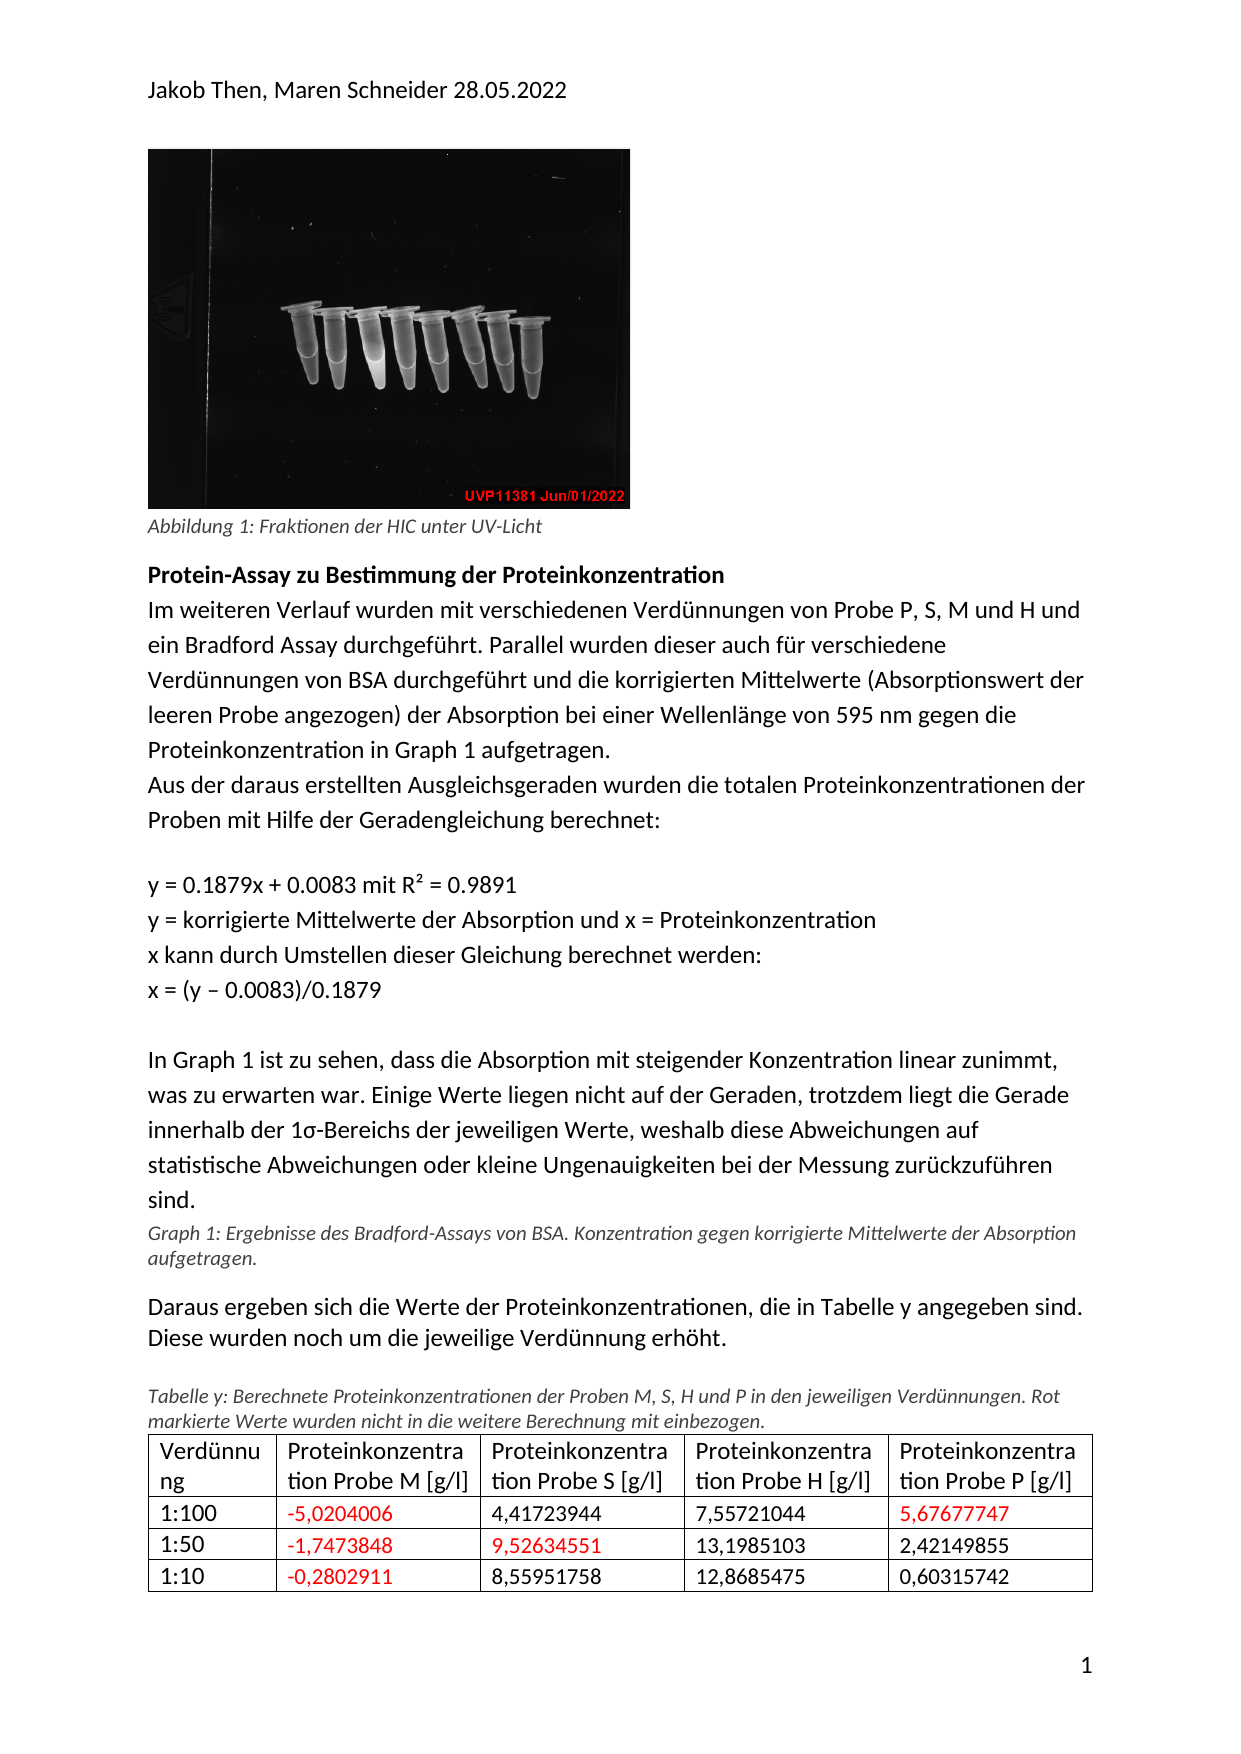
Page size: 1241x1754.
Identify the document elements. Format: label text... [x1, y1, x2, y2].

picture [147, 147, 630, 509]
text Protein-Assay zu Bestimmung der Proteinkonzentration [148, 559, 1092, 590]
table_header Proteinkonzentration Probe H [g/l] [685, 1435, 888, 1496]
text y = korrigierte Mittelwerte der Absorption und x = Proteinkonzentration [148, 905, 1092, 935]
table_cell 1:100 [149, 1497, 276, 1527]
text x = (y – 0.0083)/0.1879 [148, 975, 1092, 1005]
table_cell 2,42149855 [889, 1529, 1092, 1559]
table_cell -0,2802911 [277, 1560, 480, 1591]
table_cell 1:50 [149, 1529, 276, 1559]
text y = 0.1879x + 0.0083 mit R² = 0.9891 [148, 870, 1092, 900]
table_cell -1,7473848 [277, 1529, 480, 1559]
text Tabelle y: Berechnete Proteinkonzentrationen der Proben M, S, H und P in den jeweiligen Verdünnungen. Rot markierte Werte wurden nicht in die weitere Berechnung mit einbezogen. [148, 1383, 1092, 1434]
table_header Proteinkonzentration Probe P [g/l] [889, 1435, 1092, 1496]
text x kann durch Umstellen dieser Gleichung berechnet werden: [148, 940, 1092, 970]
text Aus der daraus erstellten Ausgleichsgeraden wurden die totalen Proteinkonzentrationen der Proben mit Hilfe der Geradengleichung berechnet: [148, 769, 1092, 835]
table_cell 4,41723944 [481, 1497, 684, 1527]
text Abbildung 1: Fraktionen der HIC unter UV-Licht [148, 513, 1092, 538]
text Daraus ergeben sich die Werte der Proteinkonzentrationen, die in Tabelle y angegeben sind. Diese wurden noch um die jeweilige Verdünnung erhöht. [148, 1291, 1092, 1352]
table_cell 8,55951758 [481, 1560, 684, 1591]
table_header Verdünnung [149, 1435, 276, 1496]
text Graph 1: Ergebnisse des Bradford-Assays von BSA. Konzentration gegen korrigierte Mittelwerte der Absorption aufgetragen. [148, 1220, 1092, 1271]
table_cell 9,52634551 [481, 1529, 684, 1559]
table_cell -5,0204006 [277, 1497, 480, 1527]
table_cell 0,60315742 [889, 1560, 1092, 1591]
table_header Proteinkonzentration Probe S [g/l] [481, 1435, 684, 1496]
table_header Proteinkonzentration Probe M [g/l] [277, 1435, 480, 1496]
table_cell 1:10 [149, 1560, 276, 1591]
text Im weiteren Verlauf wurden mit verschiedenen Verdünnungen von Probe P, S, M und H und ein Bradford Assay durchgeführt. Parallel wurden dieser auch für verschiedene Verdünnungen von BSA durchgeführt und die korrigierten Mittelwerte (Absorptionswert der [148, 594, 1092, 695]
table_cell 5,67677747 [889, 1497, 1092, 1527]
table_cell 12,8685475 [685, 1560, 888, 1591]
table_cell 13,1985103 [685, 1529, 888, 1559]
text leeren Probe angezogen) der Absorption bei einer Wellenlänge von 595 nm gegen die Proteinkonzentration in Graph 1 aufgetragen. [148, 699, 1092, 765]
table_cell 7,55721044 [685, 1497, 888, 1527]
text In Graph 1 ist zu sehen, dass die Absorption mit steigender Konzentration linear zunimmt, was zu erwarten war. Einige Werte liegen nicht auf der Geraden, trotzdem liegt die Gerade innerhalb der 1σ-Bereichs der jeweiligen Werte, weshalb diese Abweichungen auf statistische Abweichungen oder kleine Ungenauigkeiten bei der Messung zurückzuführen sind. [148, 1045, 1092, 1215]
